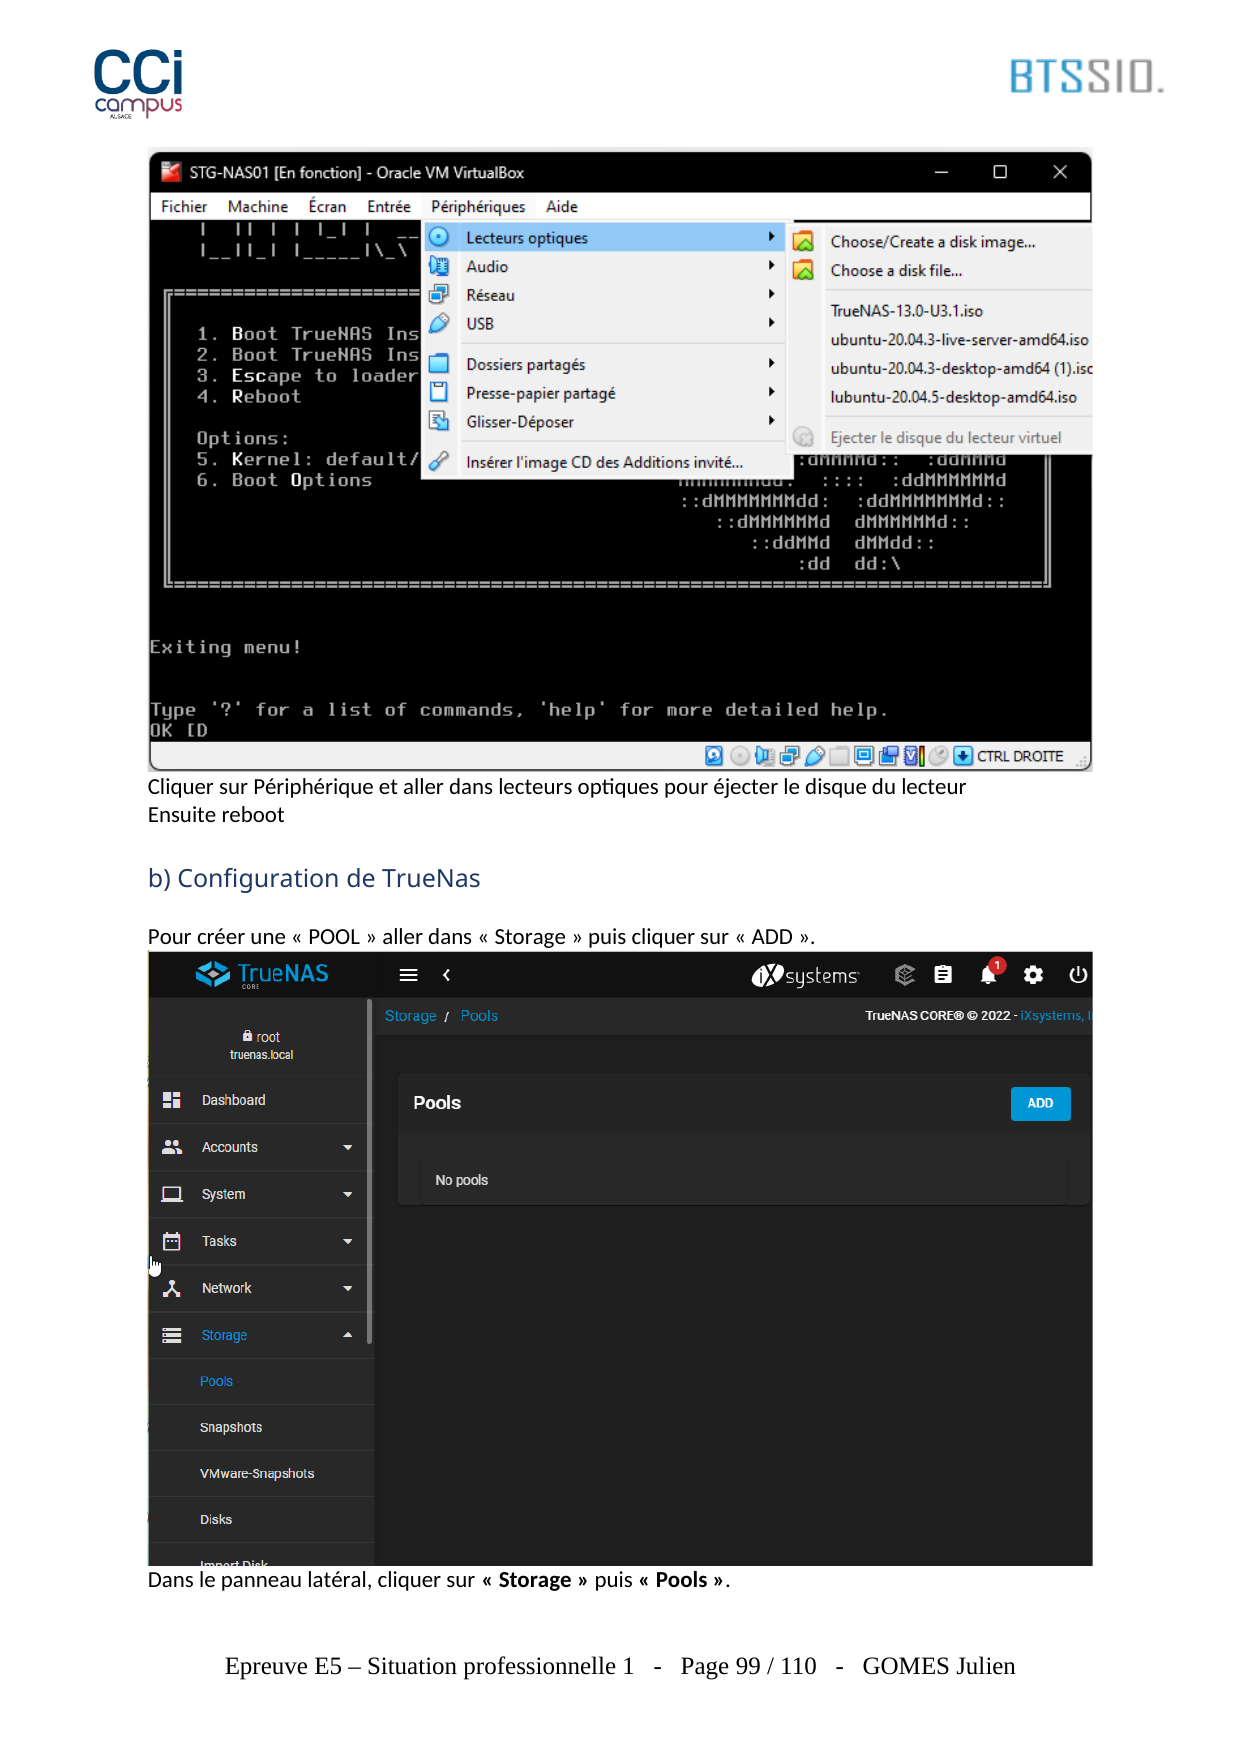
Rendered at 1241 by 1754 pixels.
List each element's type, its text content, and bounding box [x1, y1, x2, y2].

picture [1004, 46, 1169, 104]
text Pour créer une « POOL » aller dans « Storage » puis cliquer sur « ADD ». [148, 922, 1093, 950]
subtitle b) Configuration de TrueNas [148, 860, 1093, 894]
text Cliquer sur Périphérique et aller dans lecteurs optiques pour éjecter le disque du lecteur [148, 772, 1093, 800]
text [148, 1566, 1093, 1593]
picture [81, 44, 194, 123]
text Ensuite reboot [148, 800, 1093, 828]
picture [147, 950, 1093, 1566]
picture [147, 147, 1093, 772]
